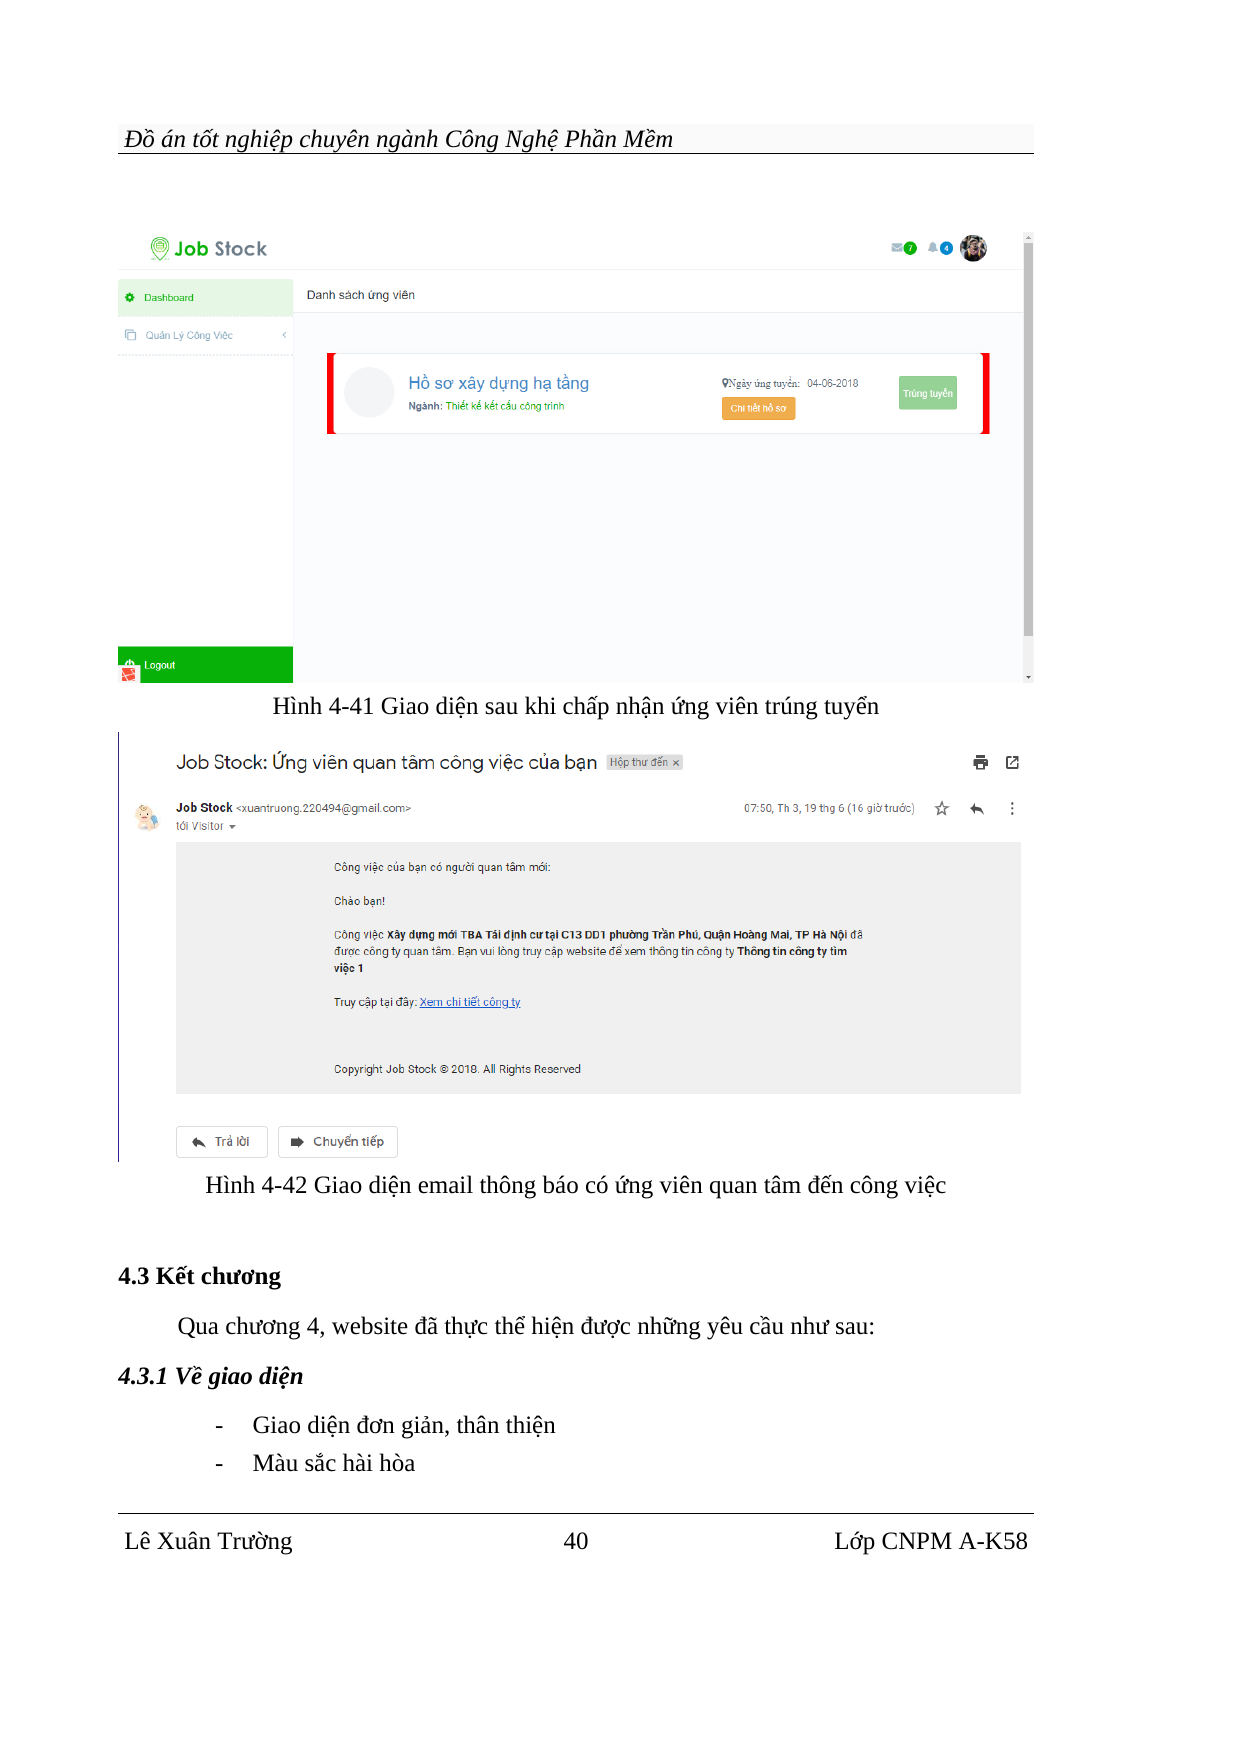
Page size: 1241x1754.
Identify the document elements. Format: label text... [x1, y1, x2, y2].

list Giao diện đơn giản, thân thiện [215, 1411, 1033, 1439]
picture [118, 232, 1034, 683]
subtitle Kết chương [118, 1261, 1033, 1290]
picture [118, 732, 1034, 1162]
text Qua chương 4, website đã thực thể hiện được những yêu cầu như sau: [118, 1311, 1033, 1340]
list Màu sắc hài hòa [215, 1448, 1033, 1477]
subtitle Về giao diện [118, 1361, 1033, 1389]
